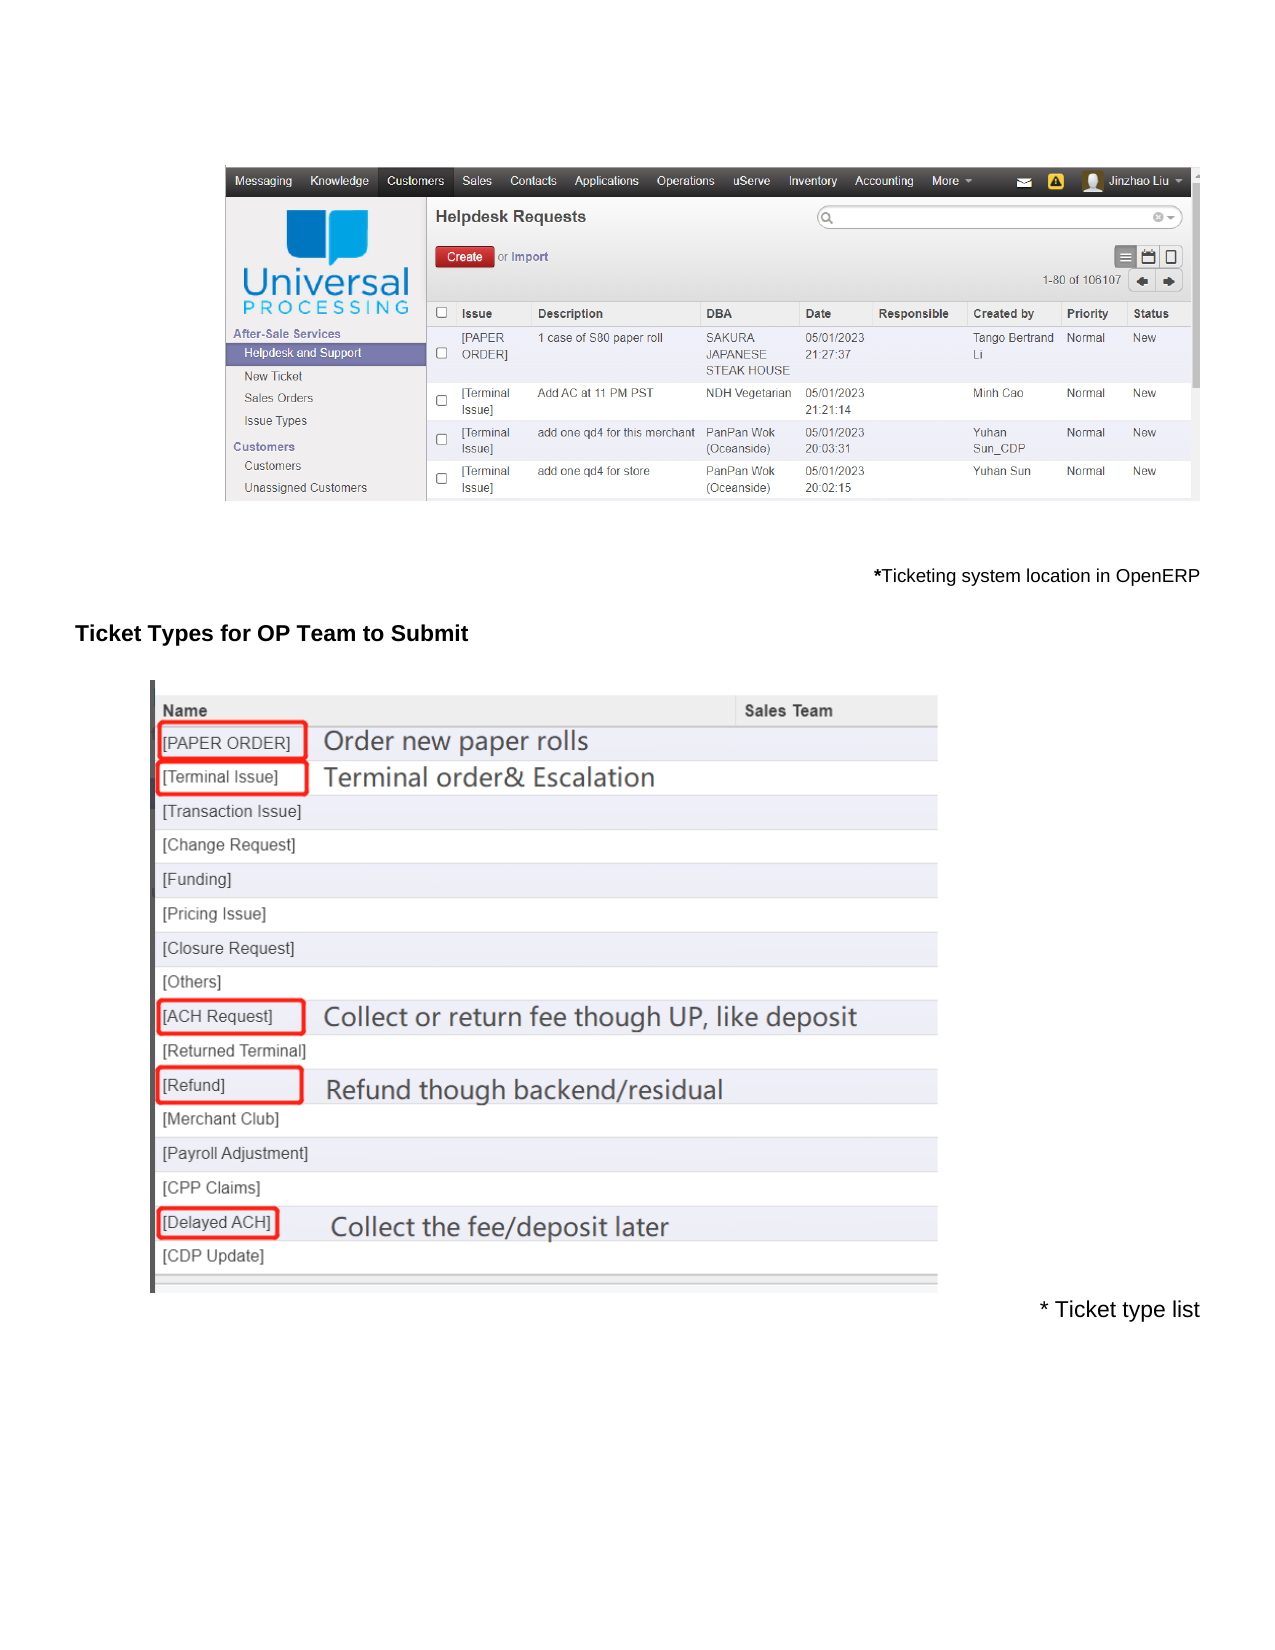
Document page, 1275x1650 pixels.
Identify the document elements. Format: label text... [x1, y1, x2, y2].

picture [150, 680, 938, 1293]
picture [225, 165, 1200, 501]
text Ticket Types for OP Team to Submit [75, 620, 1200, 647]
text * Ticket type list [75, 1296, 1200, 1323]
text *Ticketing system location in OpenERP [75, 565, 1200, 587]
